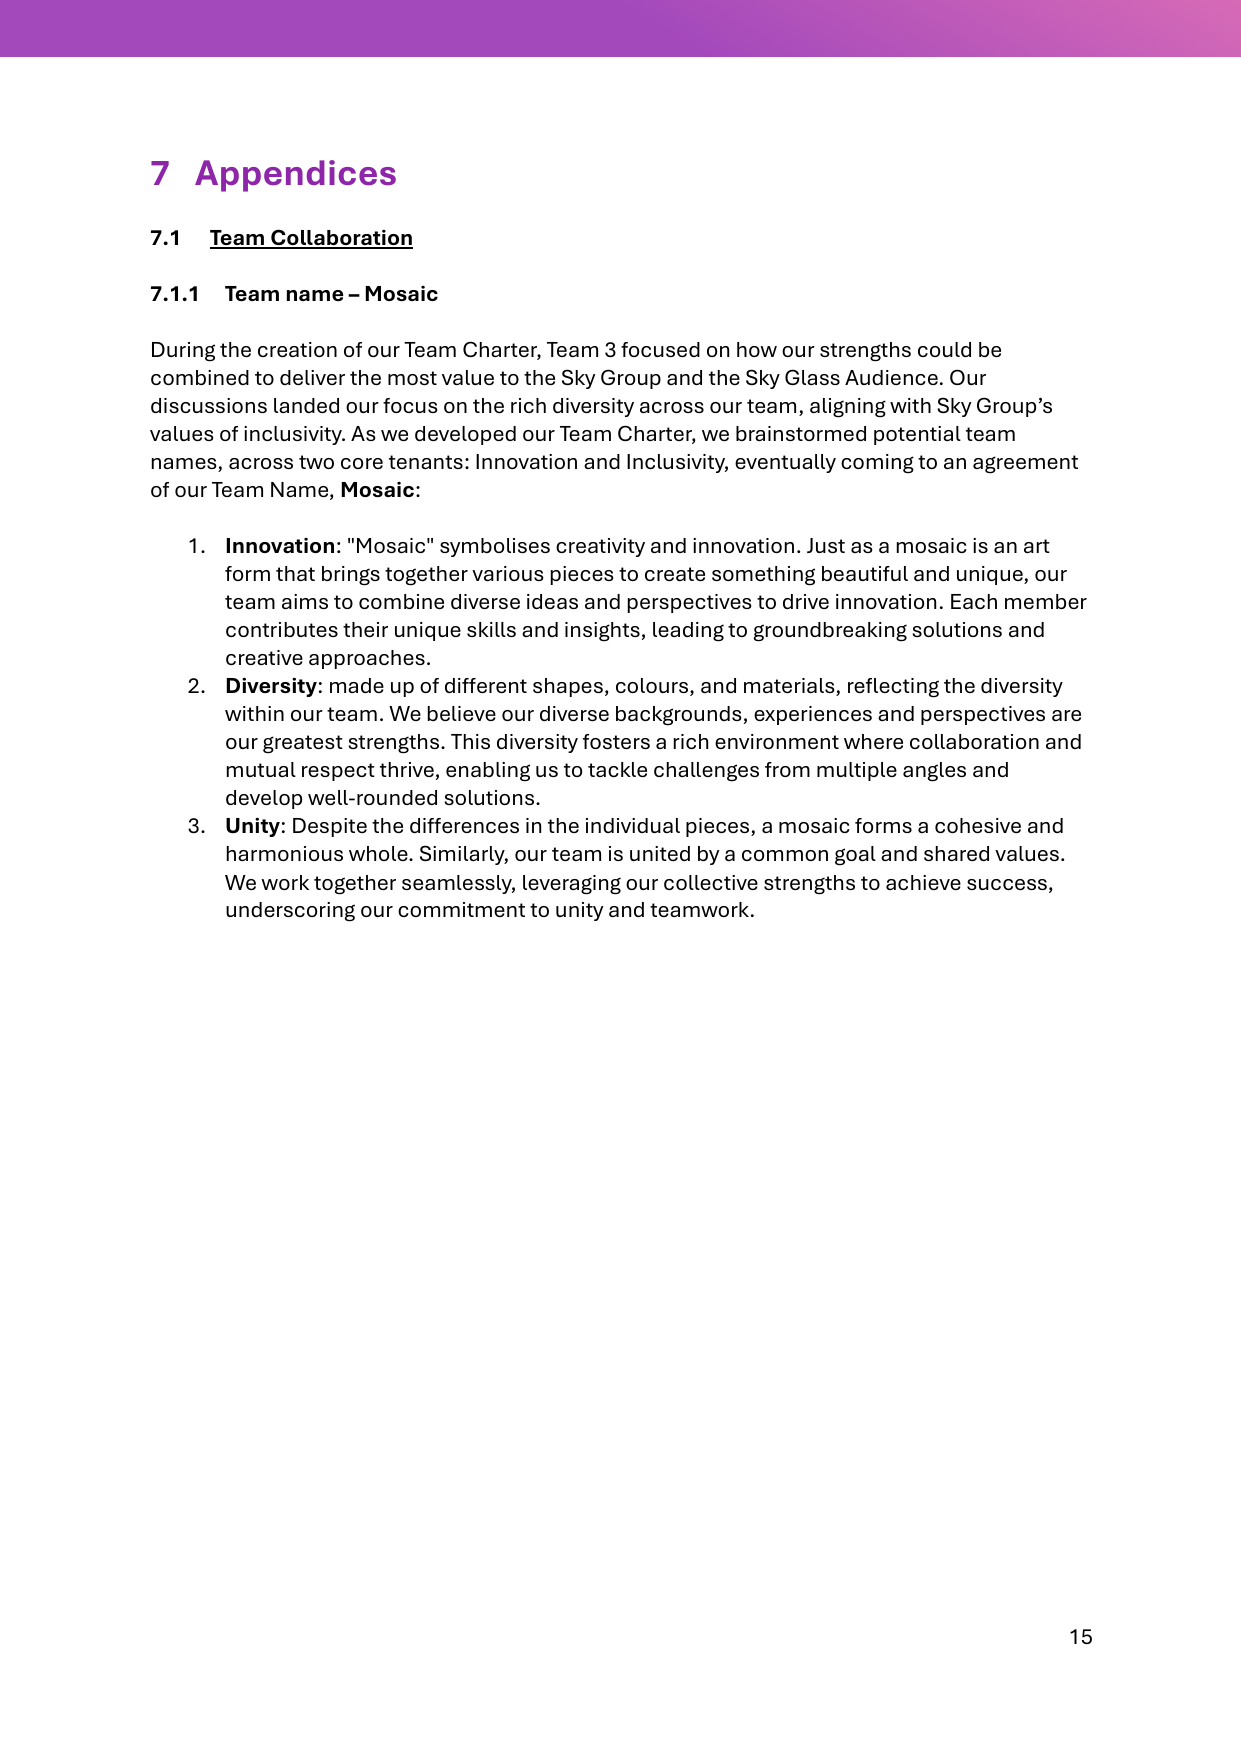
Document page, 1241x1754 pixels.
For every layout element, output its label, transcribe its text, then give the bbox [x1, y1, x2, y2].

text During the creation of our Team Charter, Team 3 focused on how our strengths could be combined to deliver the most value to the Sky Group and the Sky Glass Audience. Our discussions landed our focus on the rich diversity across our team, aligning with Sky Group’s values of inclusivity. As we developed our Team Charter, we brainstormed potential team names, across two core tenants: Innovation and Inclusivity, eventually coming to an agreement of our Team Name, Mosaic: [150, 336, 1093, 504]
list Unity: Despite the differences in the individual pieces, a mosaic forms a cohesive and harmonious whole. Similarly, our team is united by a common goal and shared values. We work together seamlessly, leveraging our collective strengths to achieve success, underscoring our commitment to unity and teamwork. [187, 812, 1093, 924]
subtitle Team name – Mosaic [150, 280, 1093, 308]
subtitle Appendices [150, 150, 1093, 196]
list Innovation: "Mosaic" symbolises creativity and innovation. Just as a mosaic is an art form that brings together various pieces to create something beautiful and unique, our team aims to combine diverse ideas and perspectives to drive innovation. Each member contributes their unique skills and insights, leading to groundbreaking solutions and creative approaches. [187, 532, 1093, 672]
subtitle Team Collaboration [150, 224, 1093, 252]
list Diversity: made up of different shapes, colours, and materials, reflecting the diversity within our team. We believe our diverse backgrounds, experiences and perspectives are our greatest strengths. This diversity fosters a rich environment where collaboration and mutual respect thrive, enabling us to tackle challenges from multiple angles and develop well-rounded solutions. [187, 672, 1093, 812]
